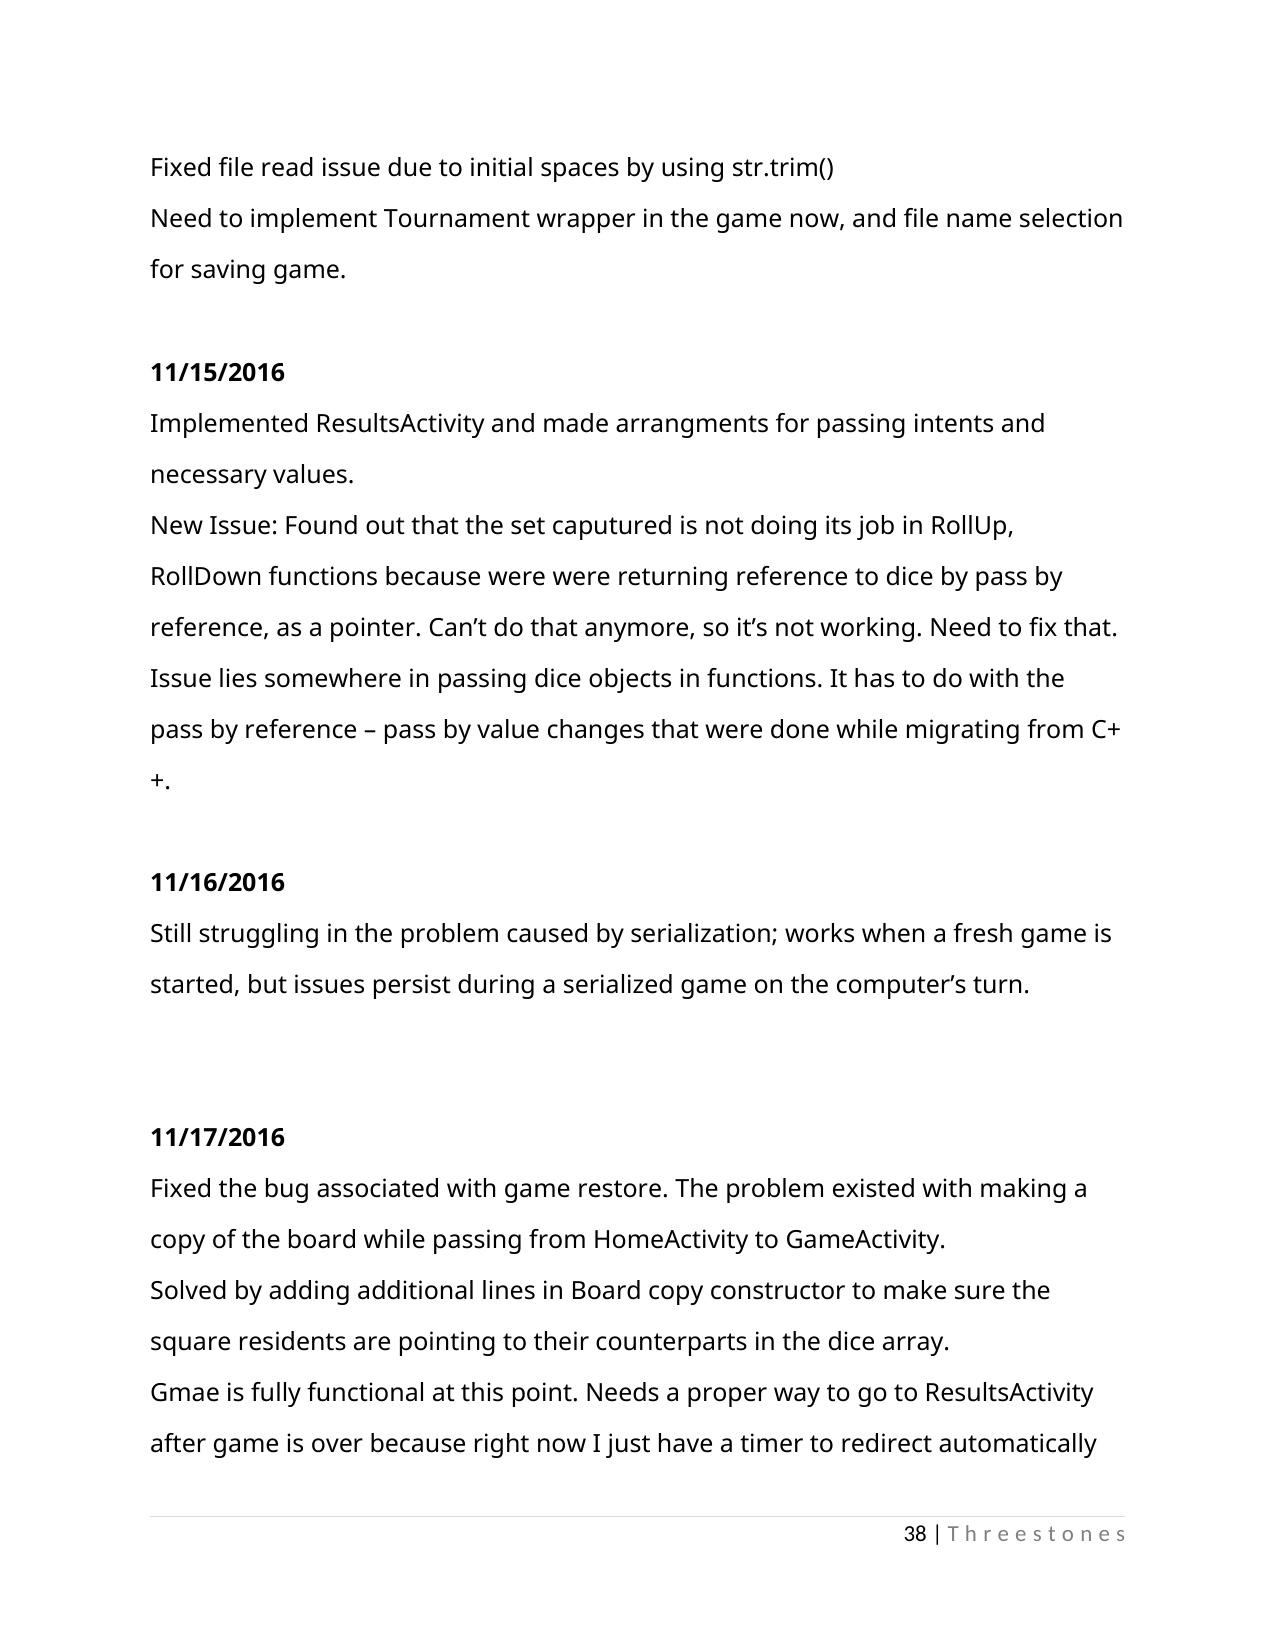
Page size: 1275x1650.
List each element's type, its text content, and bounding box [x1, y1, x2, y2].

list Issue lies somewhere in passing dice objects in functions. It has to do with the pass by reference – pass by value changes that were done while migrating from C++. [150, 660, 1125, 797]
list Implemented ResultsActivity and made arrangments for passing intents and necessary values. [150, 405, 1125, 490]
list 11/15/2016 [150, 354, 1125, 388]
list Still struggling in the problem caused by serialization; works when a fresh game is started, but issues persist during a serialized game on the computer’s turn. [150, 916, 1125, 1001]
list New Issue: Found out that the set caputured is not doing its job in RollUp, RollDown functions because were were returning reference to dice by pass by reference, as a pointer. Can’t do that anymore, so it’s not working. Need to fix that. [150, 507, 1125, 643]
list Fixed file read issue due to initial spaces by using str.trim() [150, 150, 1125, 184]
list Solved by adding additional lines in Board copy constructor to make sure the square residents are pointing to their counterparts in the dice array. [150, 1273, 1125, 1358]
list Fixed the bug associated with game restore. The problem existed with making a copy of the board while passing from HomeActivity to GameActivity. [150, 1171, 1125, 1256]
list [150, 1375, 1125, 1460]
list 11/16/2016 [150, 864, 1125, 899]
list Need to implement Tournament wrapper in the game now, and file name selection for saving game. [150, 201, 1125, 286]
list 11/17/2016 [150, 1120, 1125, 1154]
